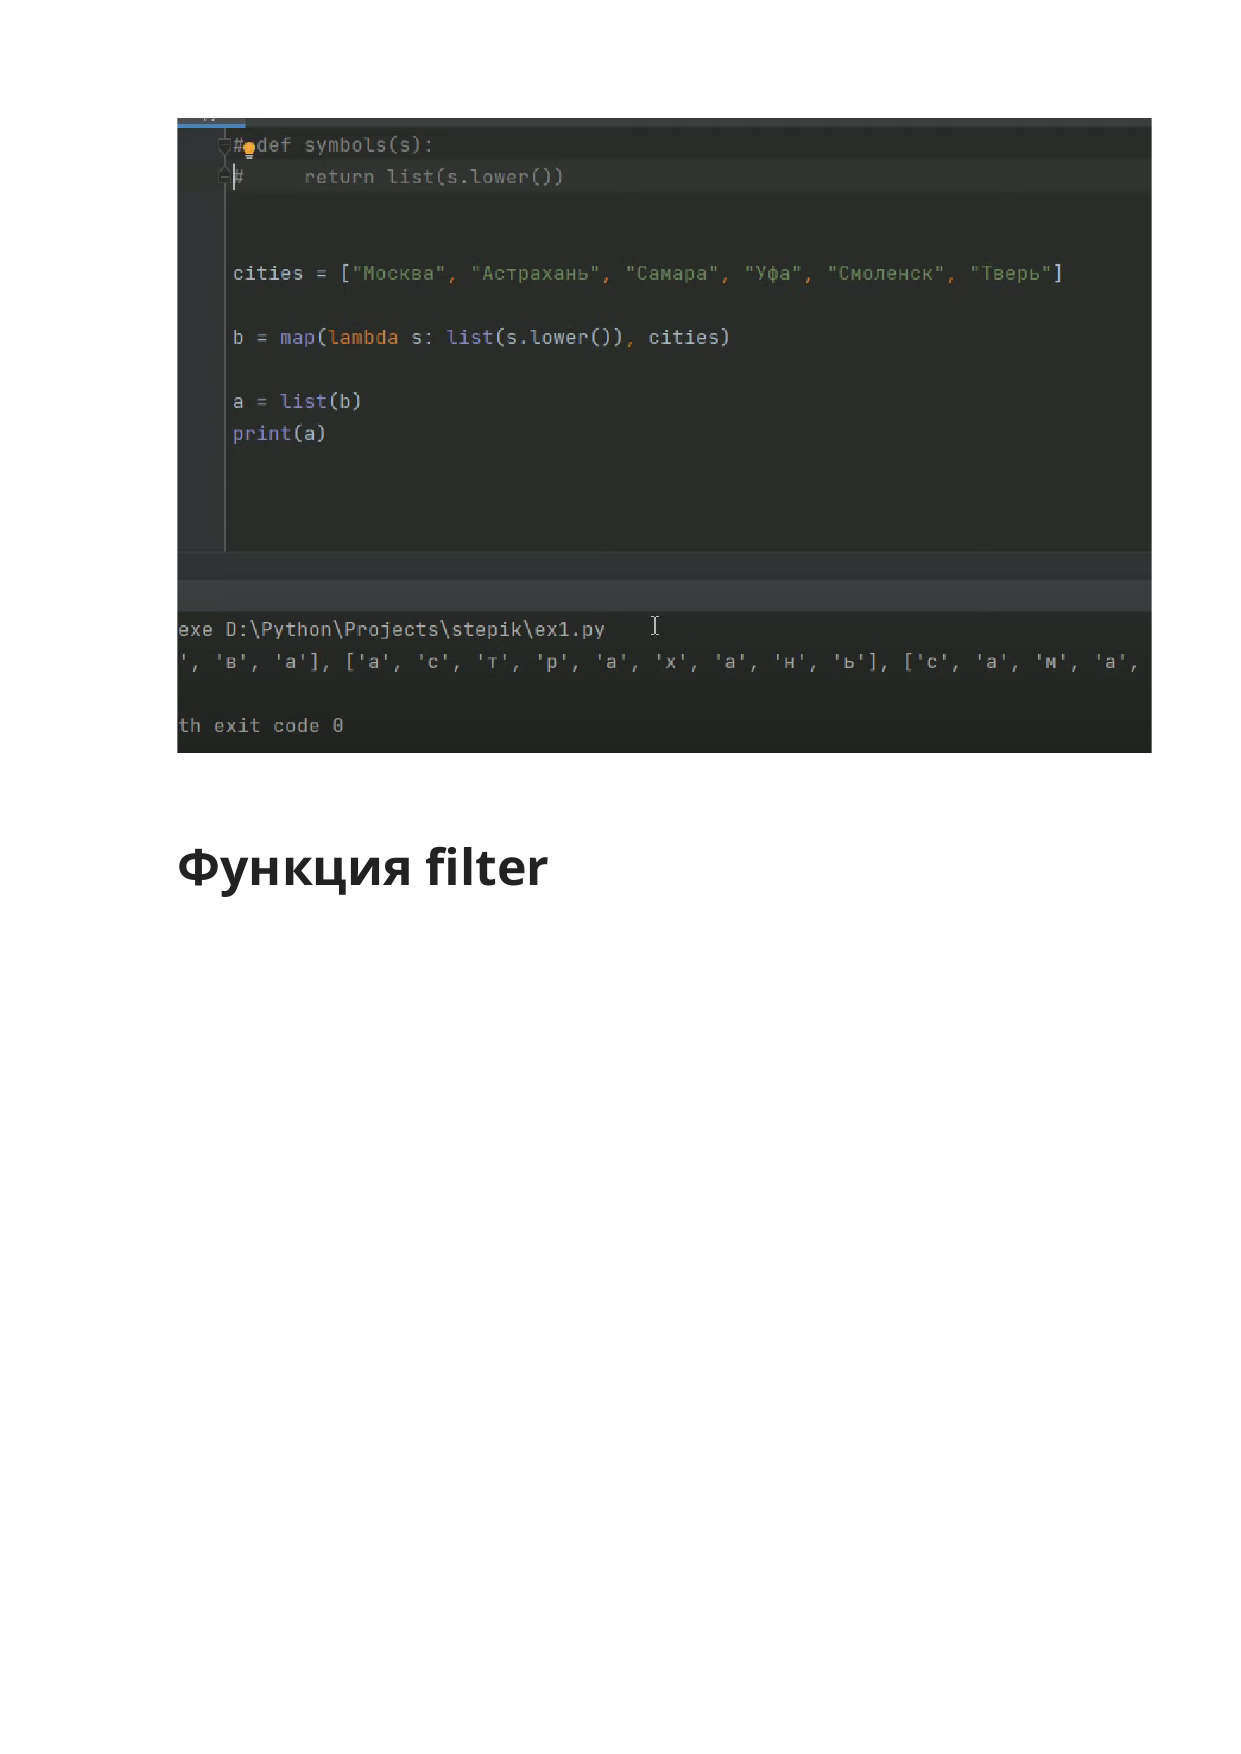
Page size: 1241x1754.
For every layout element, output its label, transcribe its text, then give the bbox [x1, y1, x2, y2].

subtitle Функция filter [177, 832, 1152, 900]
picture [177, 118, 1152, 753]
